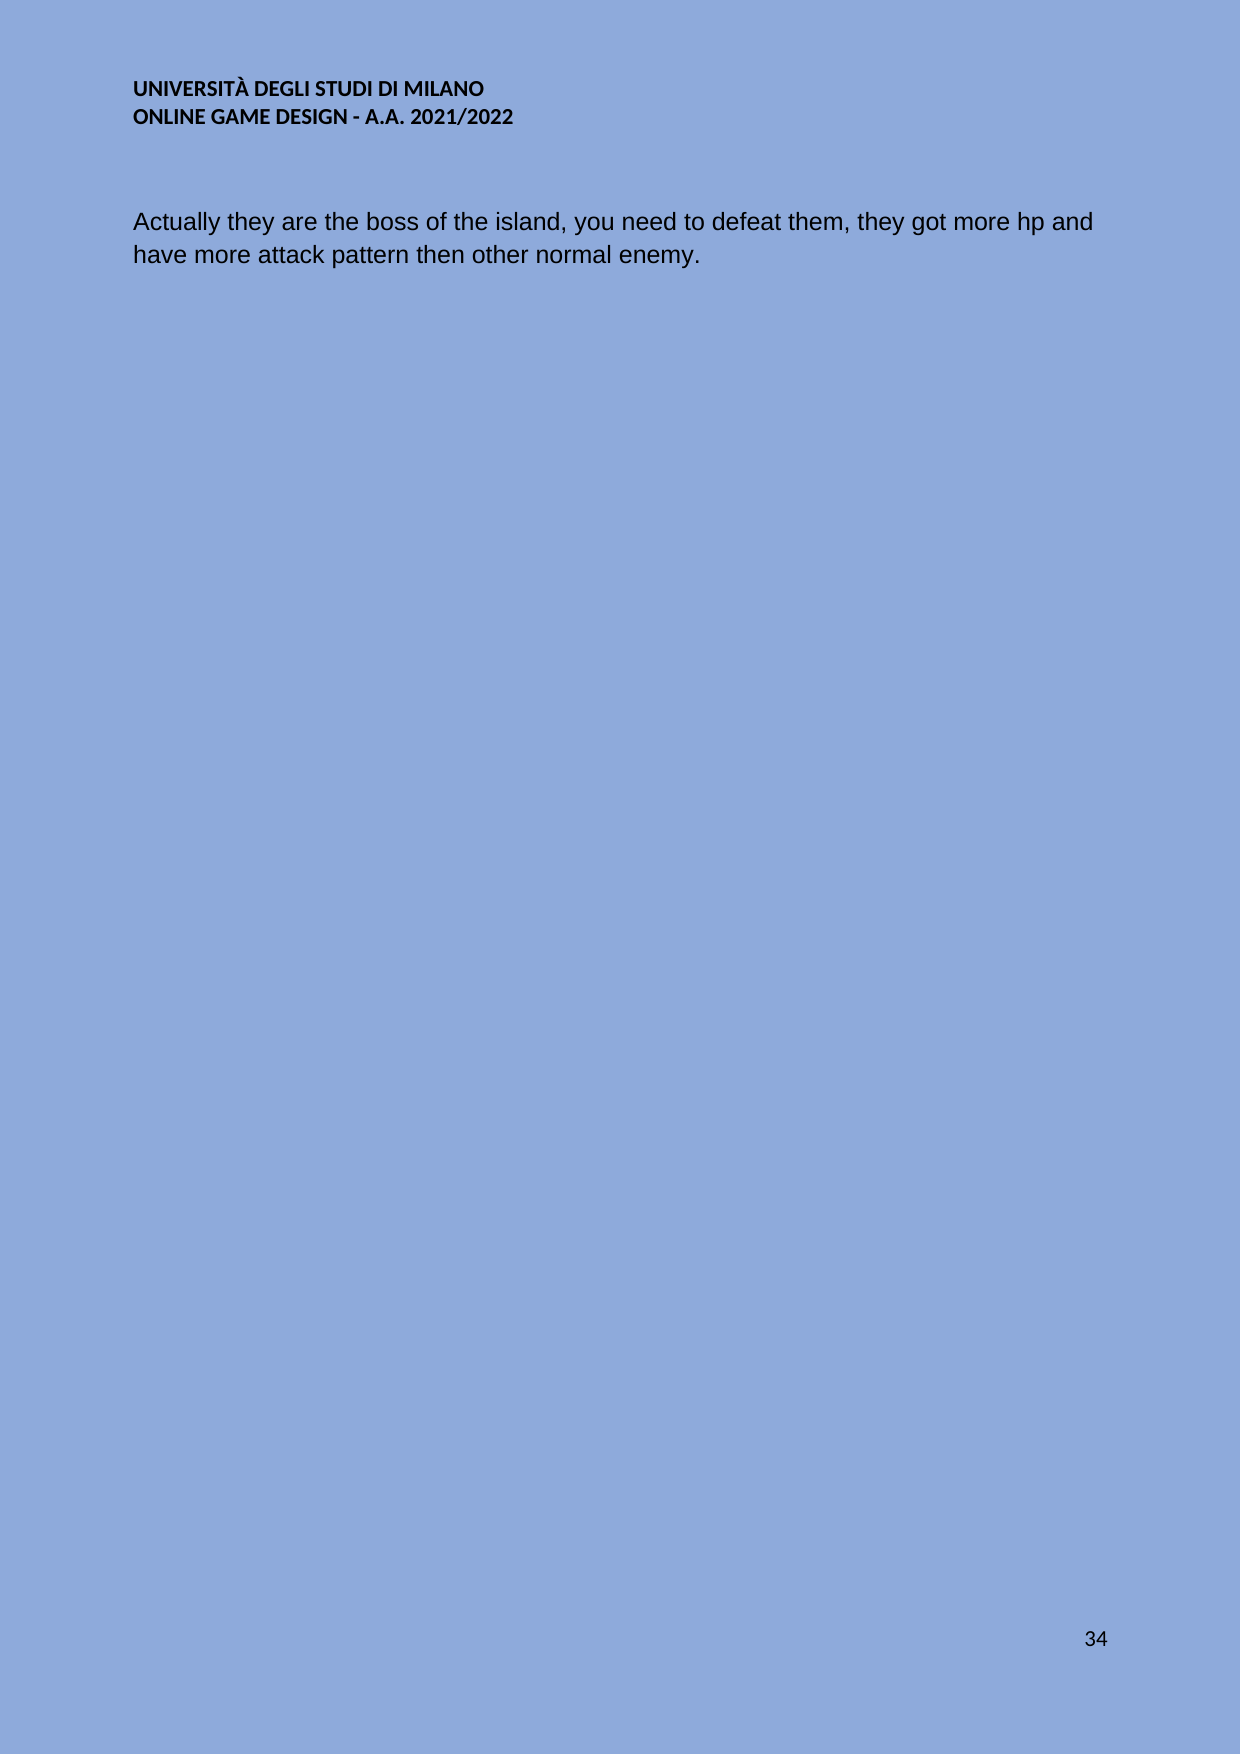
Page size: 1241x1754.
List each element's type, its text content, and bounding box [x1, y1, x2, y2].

text Actually they are the boss of the island, you need to defeat them, they got more hp and have more attack pattern then other normal enemy. [133, 207, 1107, 268]
